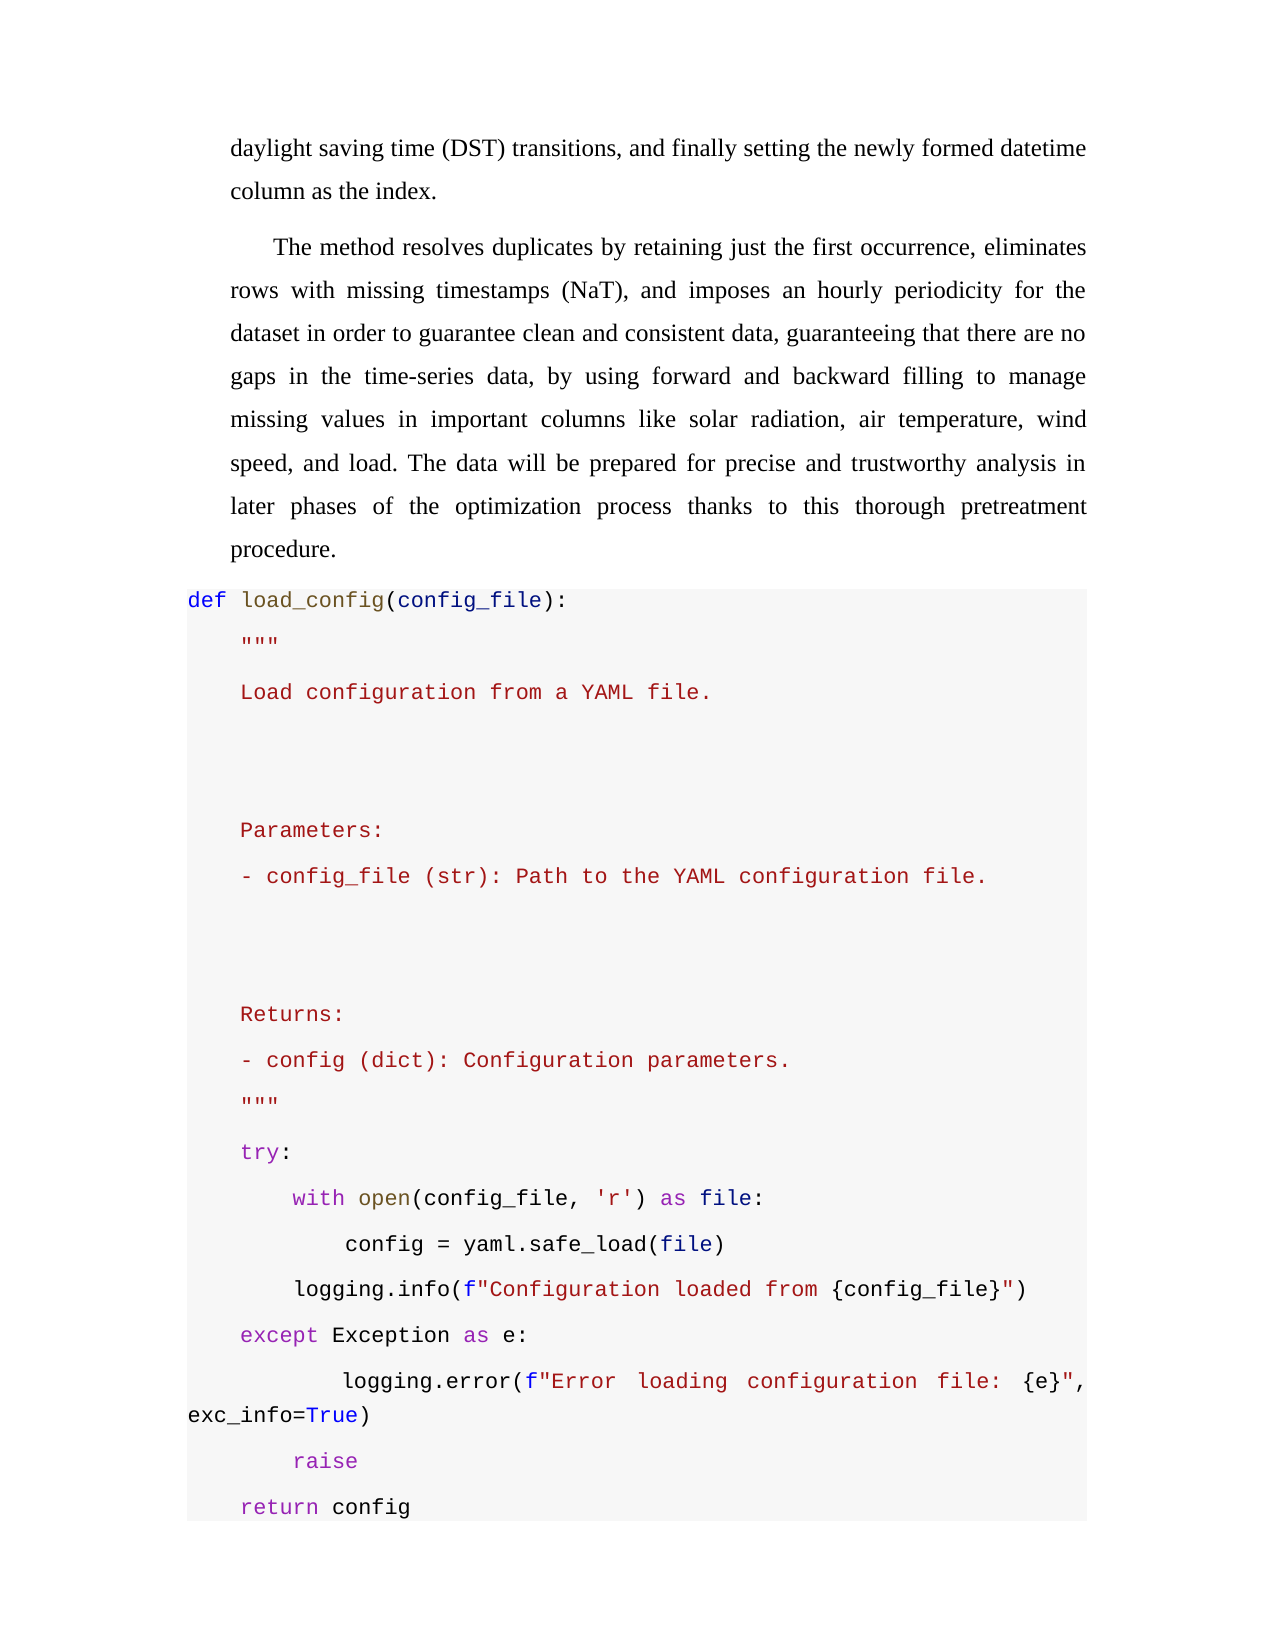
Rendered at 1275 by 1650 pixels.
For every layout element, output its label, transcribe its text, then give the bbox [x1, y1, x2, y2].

text except Exception as e: [187, 1324, 1087, 1349]
text """ [187, 1095, 1087, 1120]
text def load_config(config_file): [187, 589, 1087, 614]
text try: [187, 1141, 1087, 1166]
text raise [187, 1450, 1087, 1475]
text Parameters: [187, 819, 1087, 844]
text with open(config_file, 'r') as file: [187, 1187, 1087, 1212]
text Load configuration from a YAML file. [187, 681, 1087, 706]
text Returns: [187, 1003, 1087, 1028]
text - config_file (str): Path to the YAML configuration file. [187, 865, 1087, 890]
text logging.info(f"Configuration loaded from {config_file}") [187, 1279, 1087, 1303]
text """ [187, 636, 1087, 660]
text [230, 133, 1087, 205]
text return config [187, 1496, 1087, 1521]
text logging.error(f"Error loading configuration file: {e}", exc_info=True) [187, 1371, 1087, 1429]
text The method resolves duplicates by retaining just the first occurrence, eliminates rows with missing timestamps (NaT), and imposes an hourly periodicity for the dataset in order to guarantee clean and consistent data, guaranteeing that there are no gaps in the time-series data, by using forward and backward filling to manage missing values in important columns like solar radiation, air temperature, wind speed, and load. The data will be prepared for precise and trustworthy analysis in later phases of the optimization process thanks to this thorough pretreatment procedure. [230, 232, 1087, 563]
text config = yaml.safe_load(file) [187, 1233, 1087, 1257]
text - config (dict): Configuration parameters. [187, 1049, 1087, 1074]
